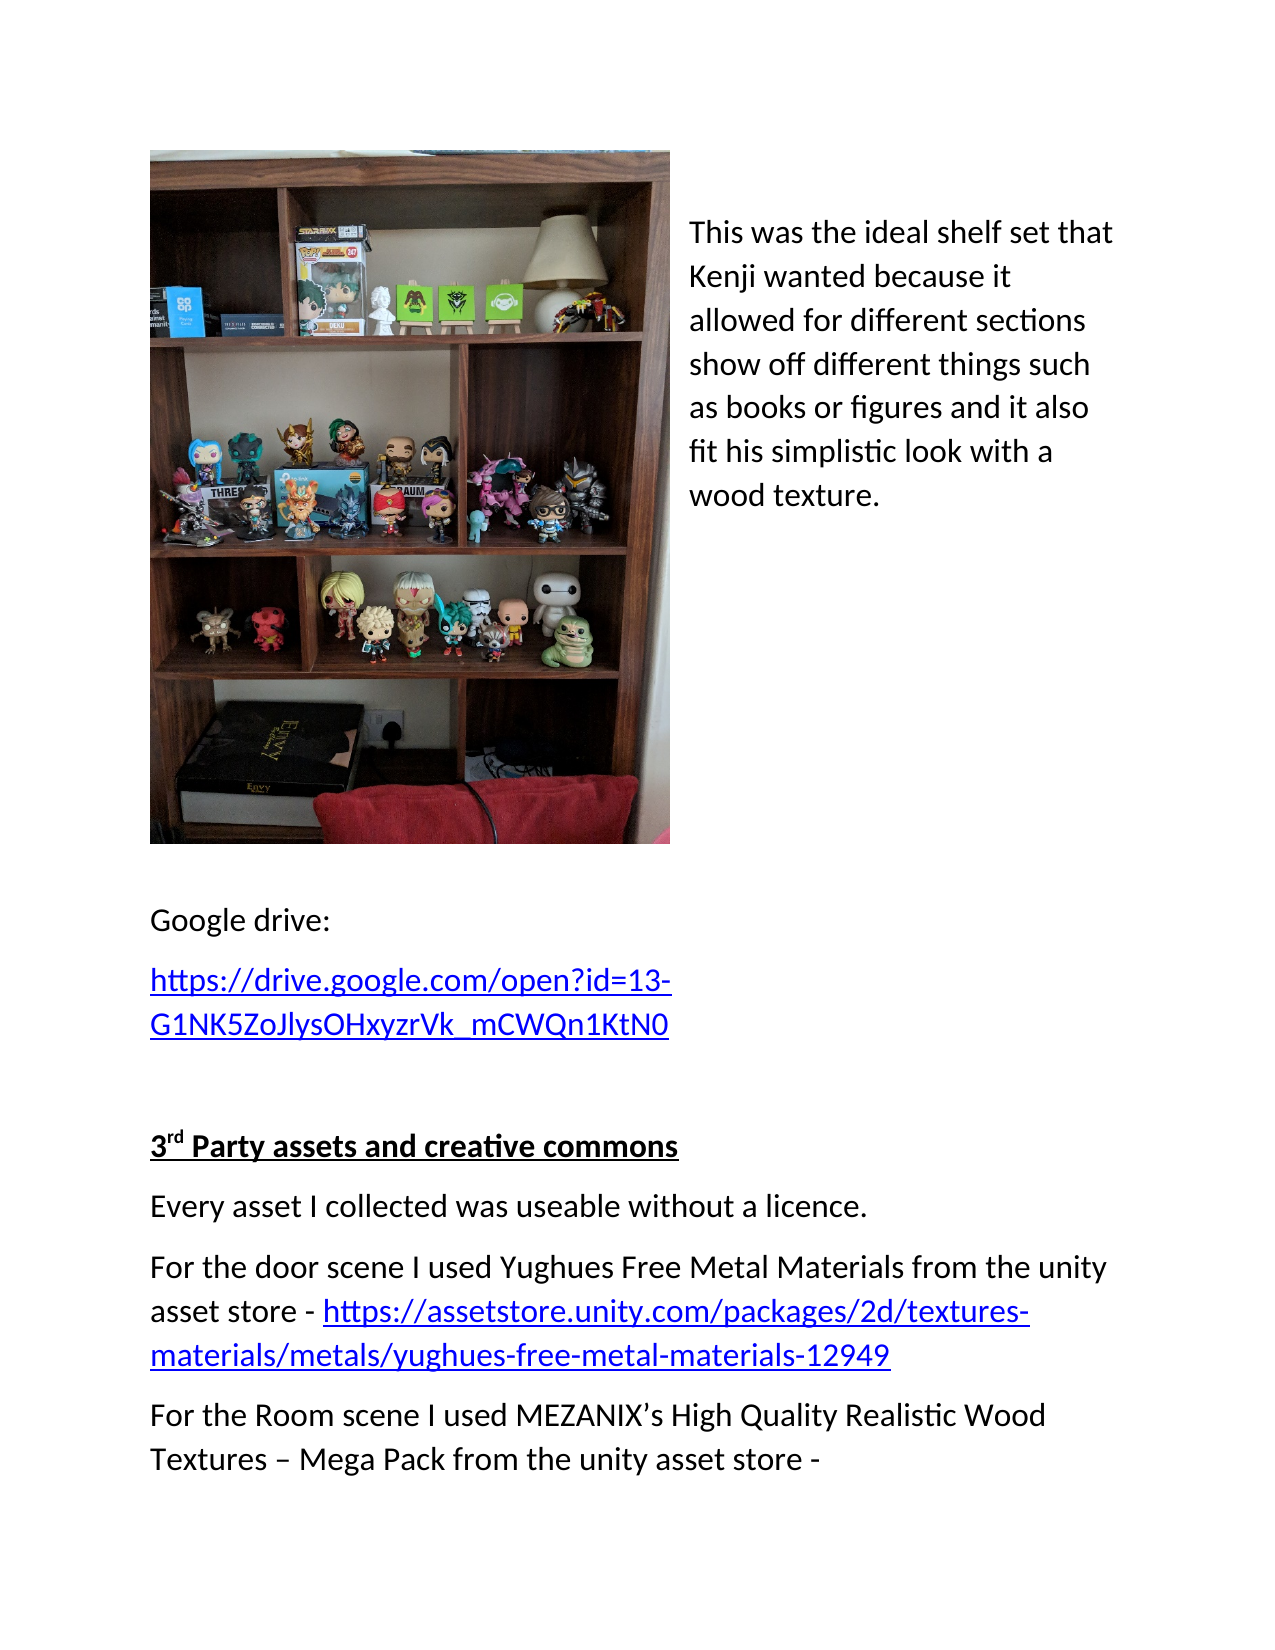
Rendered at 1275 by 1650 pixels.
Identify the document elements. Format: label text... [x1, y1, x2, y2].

picture [150, 150, 670, 844]
text For the door scene I used Yughues Free Metal Materials from the unity asset store - https://assetstore.unity.com/packages/2d/textures-materials/metals/yughues-free-metal-materials-12949 [150, 1246, 1125, 1374]
text Every asset I collected was useable without a licence. [150, 1185, 1125, 1226]
text This was the ideal shelf set that Kenji wanted because it allowed for different sections show off different things such as books or figures and it also fit his simplistic look with a wood texture. [670, 211, 1125, 515]
text 3rd Party assets and creative commons [150, 1124, 1125, 1165]
text https://drive.google.com/open?id=13-G1NK5ZoJlysOHxyzrVk_mCWQn1KtN0 [150, 959, 1125, 1044]
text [150, 1394, 1125, 1479]
text Google drive: [150, 899, 1125, 939]
